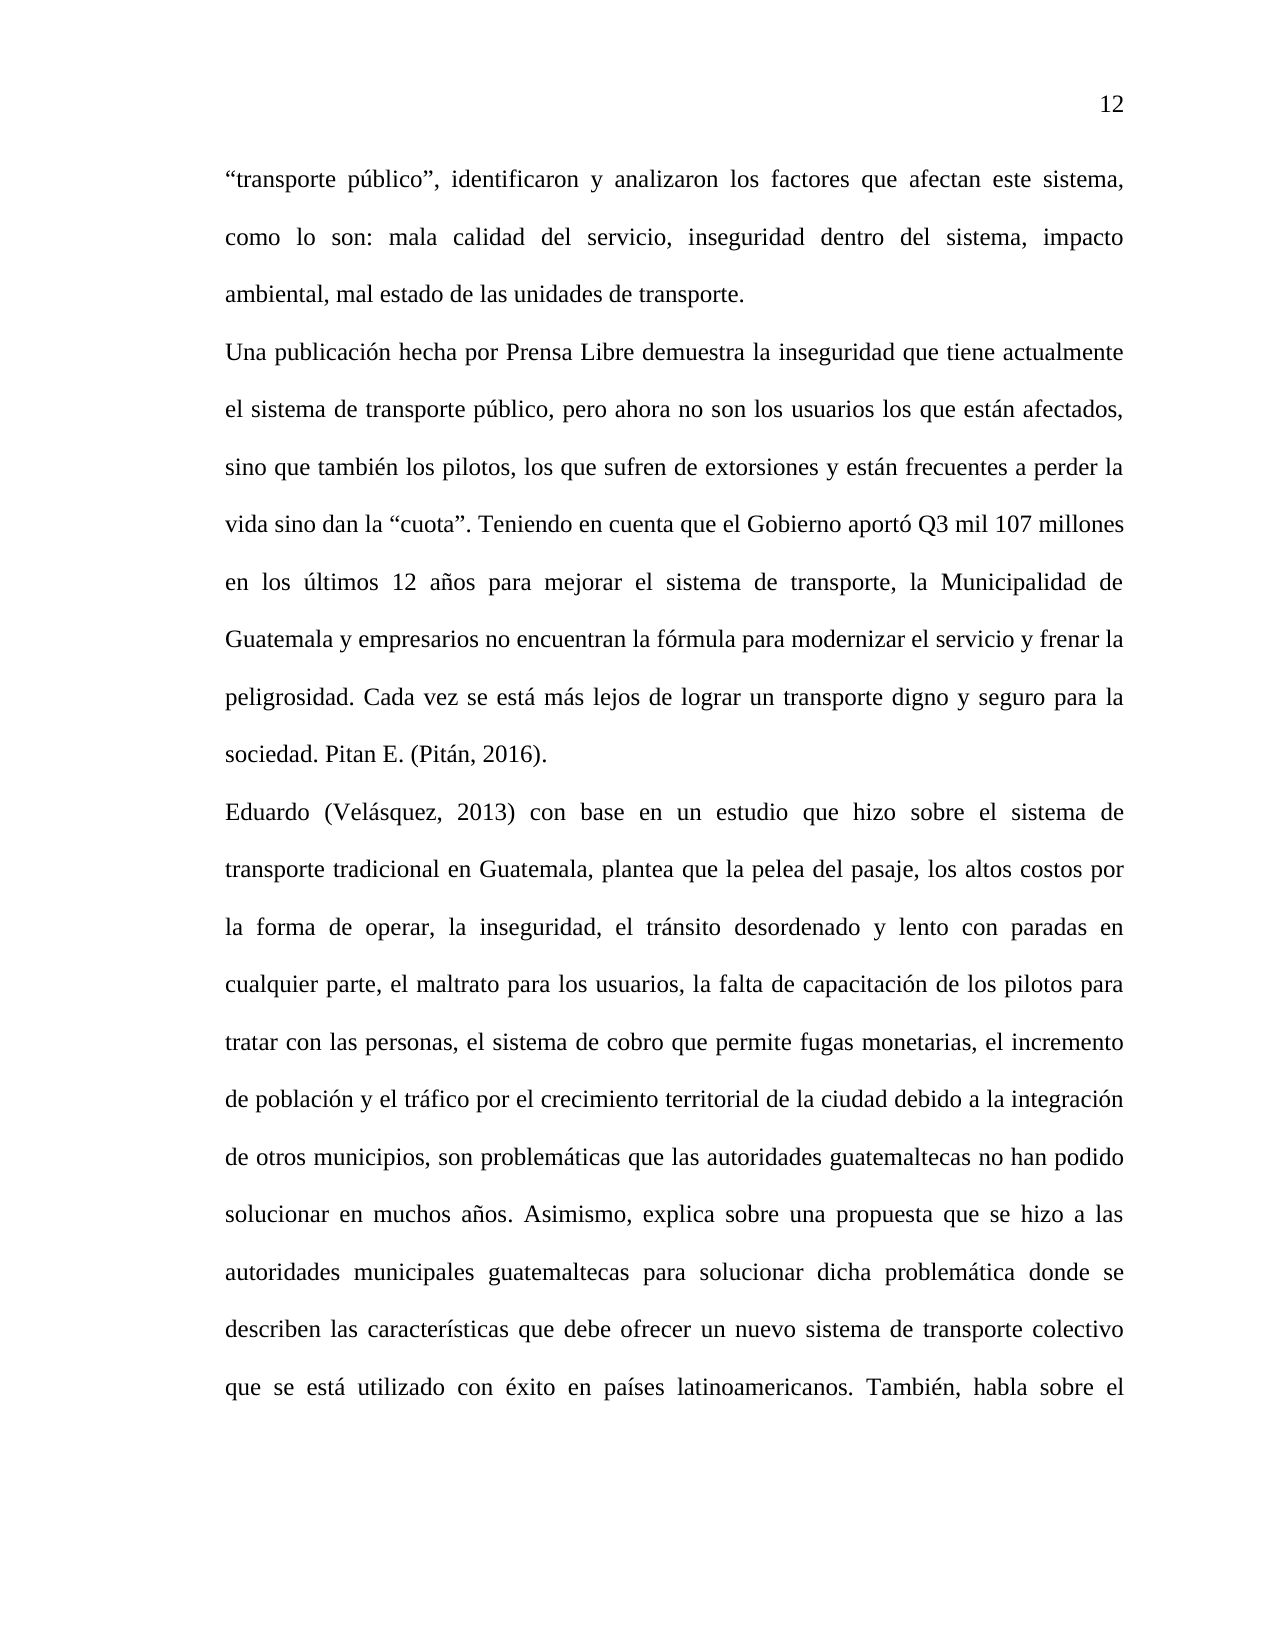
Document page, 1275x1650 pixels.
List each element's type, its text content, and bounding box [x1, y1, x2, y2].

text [225, 164, 1125, 308]
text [225, 797, 1125, 1401]
text Una publicación hecha por Prensa Libre demuestra la inseguridad que tiene actualmente el sistema de transporte público, pero ahora no son los usuarios los que están afectados, sino que también los pilotos, los que sufren de extorsiones y están frecuentes a perder la vida sino dan la “cuota”. Teniendo en cuenta que el Gobierno aportó Q3 mil 107 millones en los últimos 12 años para mejorar el sistema de transporte, la Municipalidad de Guatemala y empresarios no encuentran la fórmula para modernizar el servicio y frenar la peligrosidad. Cada vez se está más lejos de lograr un transporte digno y seguro para la sociedad. Pitan E. . [225, 337, 1125, 768]
